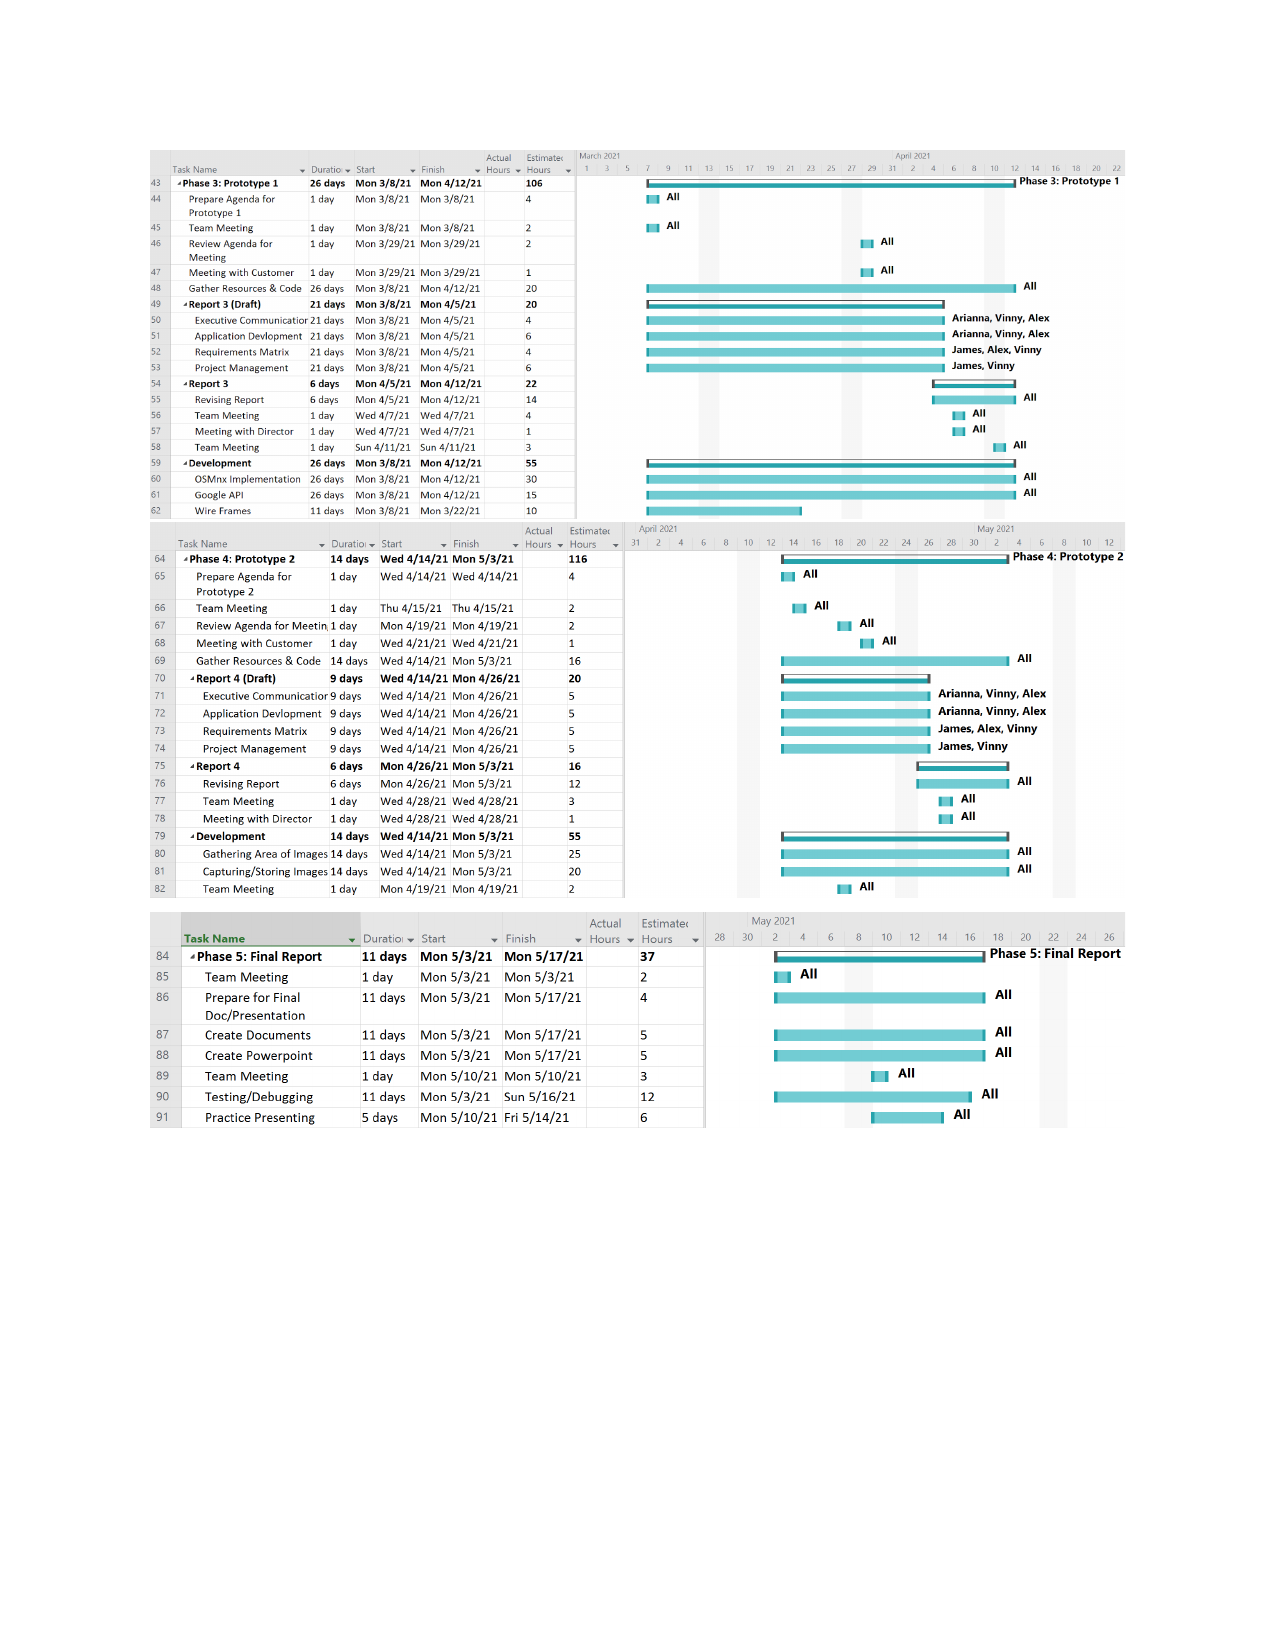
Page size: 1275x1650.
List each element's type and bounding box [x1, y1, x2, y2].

picture [150, 150, 1125, 519]
picture [150, 522, 1125, 898]
picture [150, 912, 1125, 1128]
